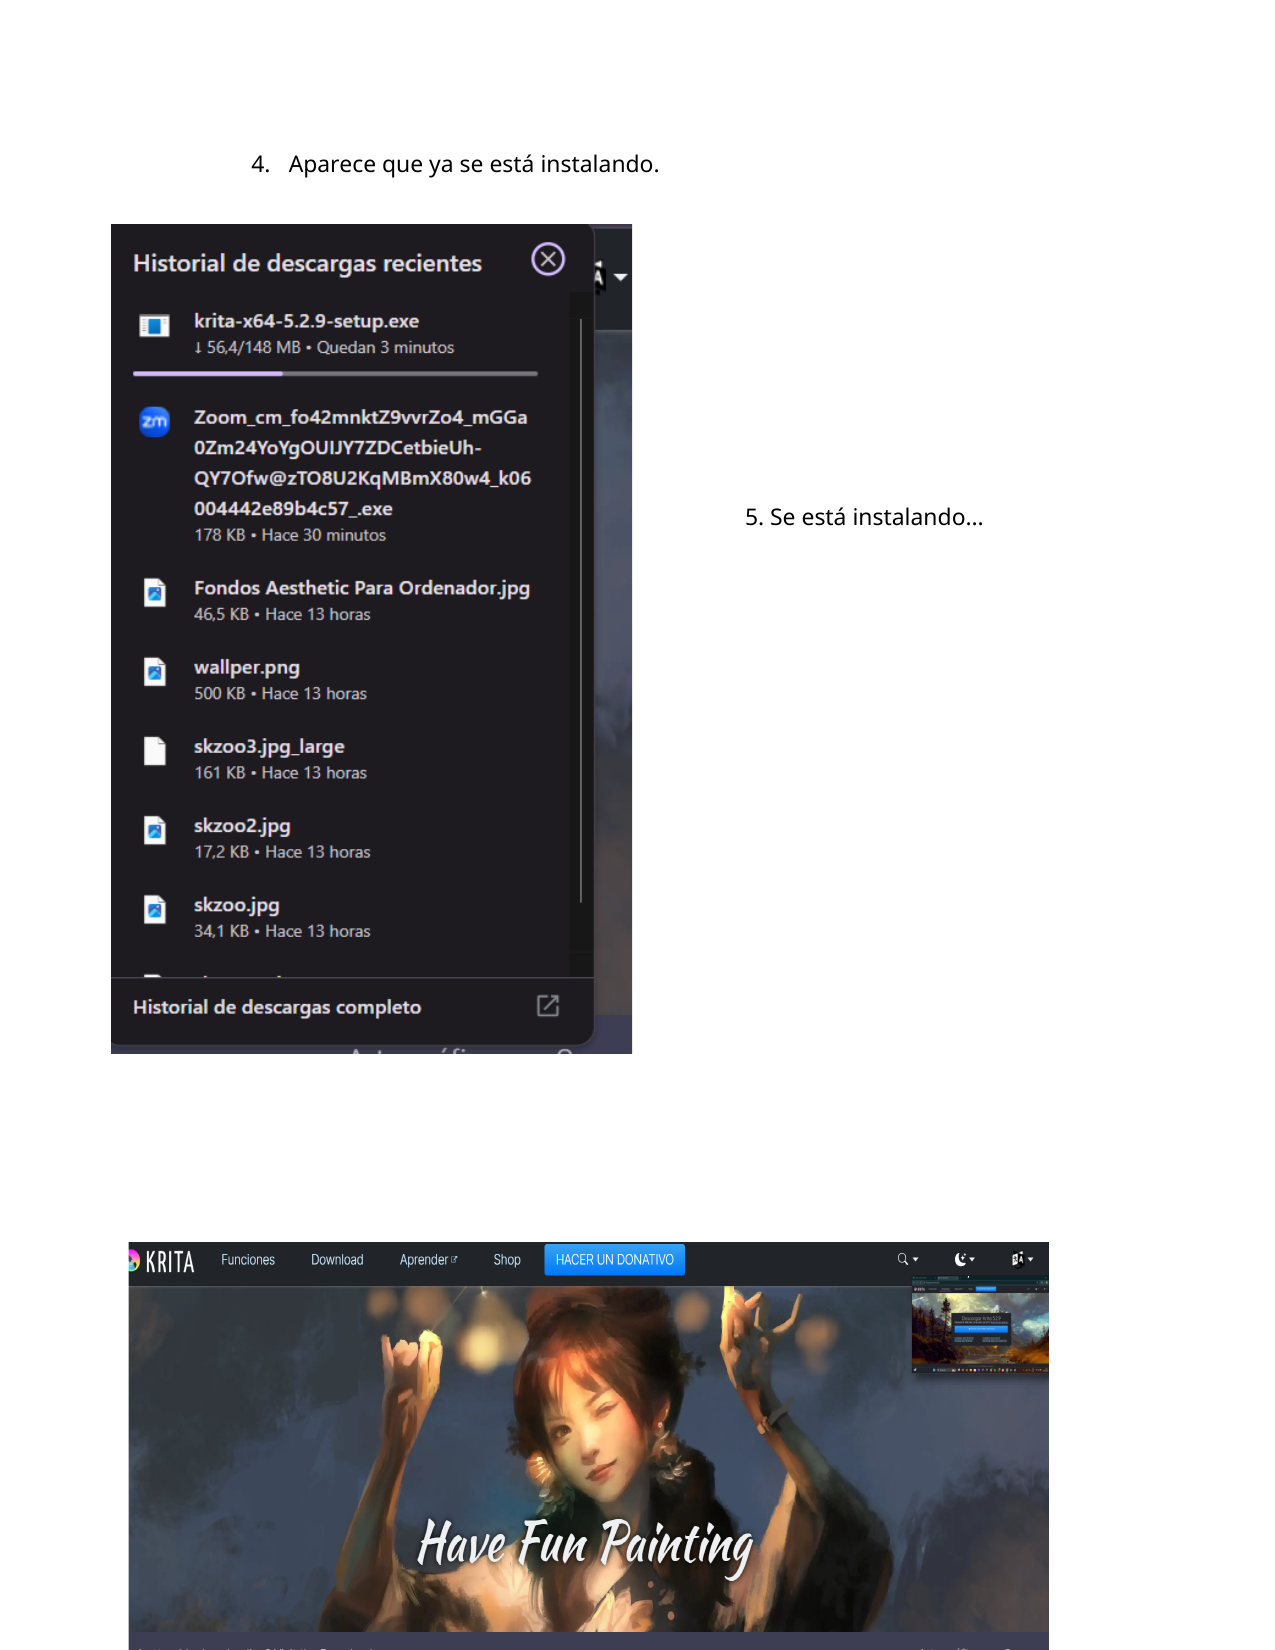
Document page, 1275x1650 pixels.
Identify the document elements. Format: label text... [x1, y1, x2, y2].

picture [128, 1242, 1049, 1650]
picture [111, 224, 633, 1054]
list Aparece que ya se está instalando. [251, 148, 1098, 179]
text 5. Se está instalando… [633, 501, 1098, 532]
